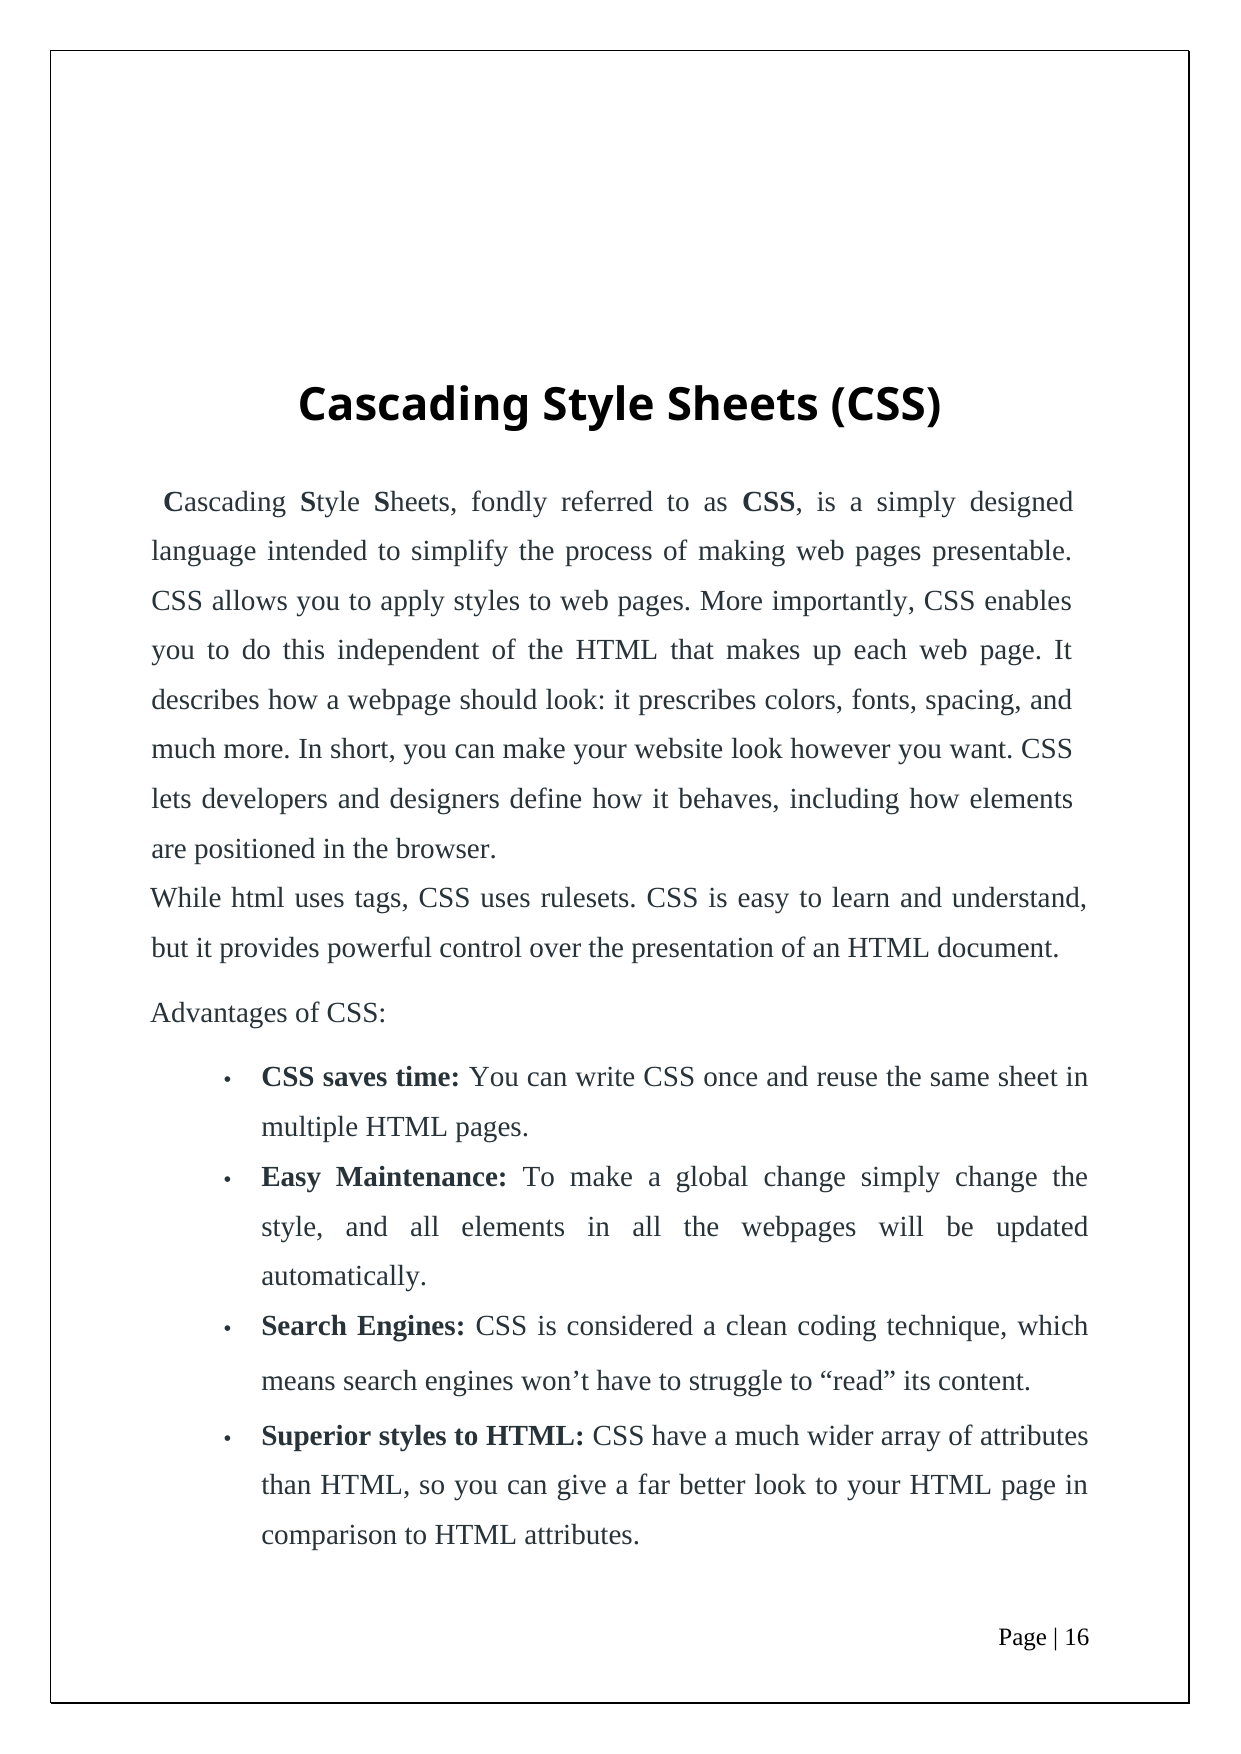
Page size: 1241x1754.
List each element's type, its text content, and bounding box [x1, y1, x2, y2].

list Superior styles to HTML: CSS have a much wider array of attributes than HTML, so you can give a far better look to your HTML page in comparison to HTML attributes. [223, 1418, 1089, 1550]
list CSS saves time: You can write CSS once and reuse the same sheet in multiple HTML pages. [223, 1059, 1089, 1142]
subtitle Cascading Style Sheets (CSS) [150, 371, 1089, 433]
text Advantages of CSS: [150, 995, 1089, 1028]
list Easy Maintenance: To make a global change simply change the style, and all elements in all the webpages will be updated automatically. [223, 1159, 1089, 1292]
text While html uses tags, CSS uses rulesets. CSS is easy to learn and understand, but it provides powerful control over the presentation of an HTML document. [150, 880, 1089, 963]
text Cascading Style Sheets, fondly referred to as CSS, is a simply designed language intended to simplify the process of making web pages presentable. CSS allows you to apply styles to web pages. More importantly, CSS enables you to do this independent of the HTML that makes up each web page. It describes how a webpage should look: it prescribes colors, fonts, spacing, and much more. In short, you can make your website look however you want. CSS lets developers and designers define how it behaves, including how elements are positioned in the browser. [150, 484, 1074, 864]
list Search Engines: CSS is considered a clean coding technique, which means search engines won’t have to struggle to “read” its content. [223, 1308, 1089, 1397]
